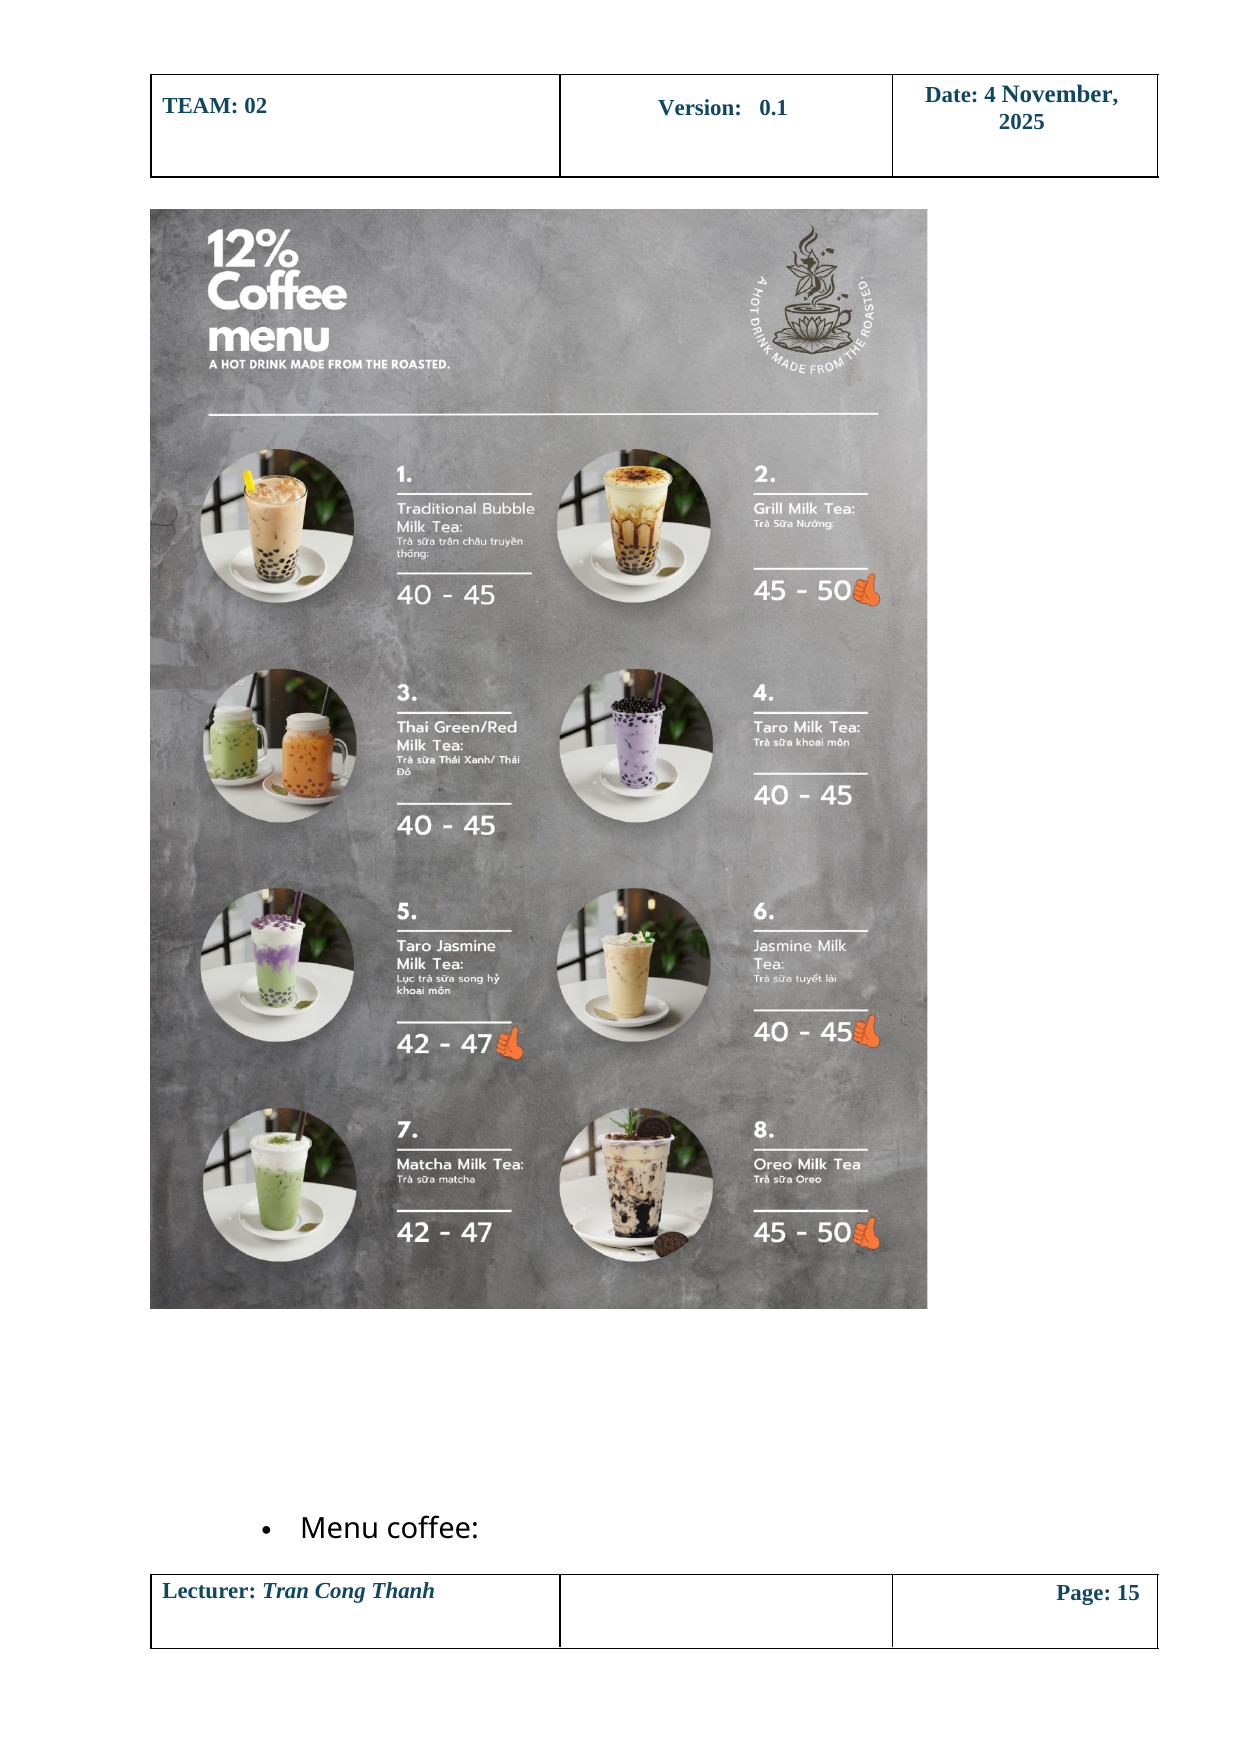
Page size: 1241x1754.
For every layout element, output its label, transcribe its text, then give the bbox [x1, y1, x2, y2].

list Menu coffee: [262, 1507, 1090, 1547]
picture [150, 209, 928, 1309]
